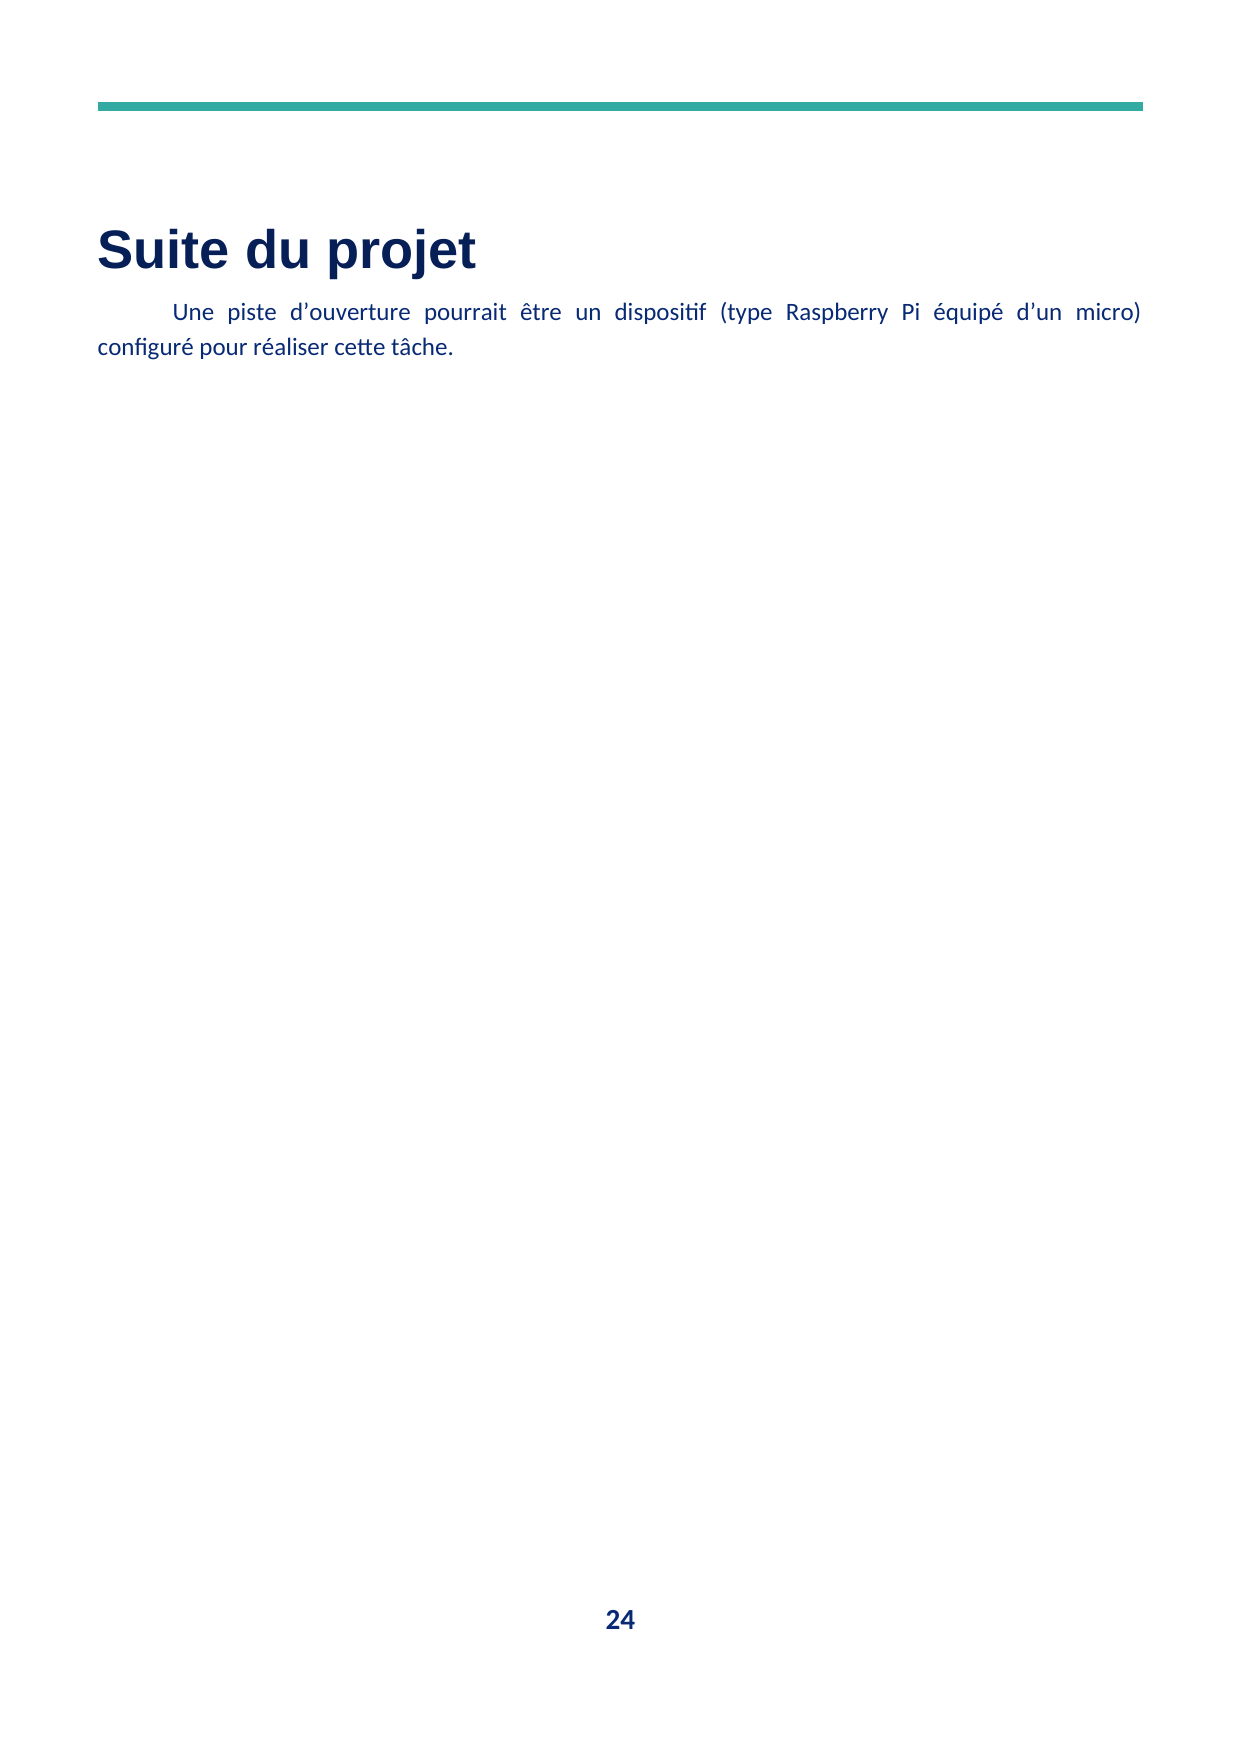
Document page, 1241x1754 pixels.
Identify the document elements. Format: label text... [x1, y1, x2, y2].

text Une piste d’ouverture pourrait être un dispositif (type Raspberry Pi équipé d’un micro) configuré pour réaliser cette tâche. [97, 296, 1143, 361]
subtitle Suite du projet [97, 218, 1143, 280]
